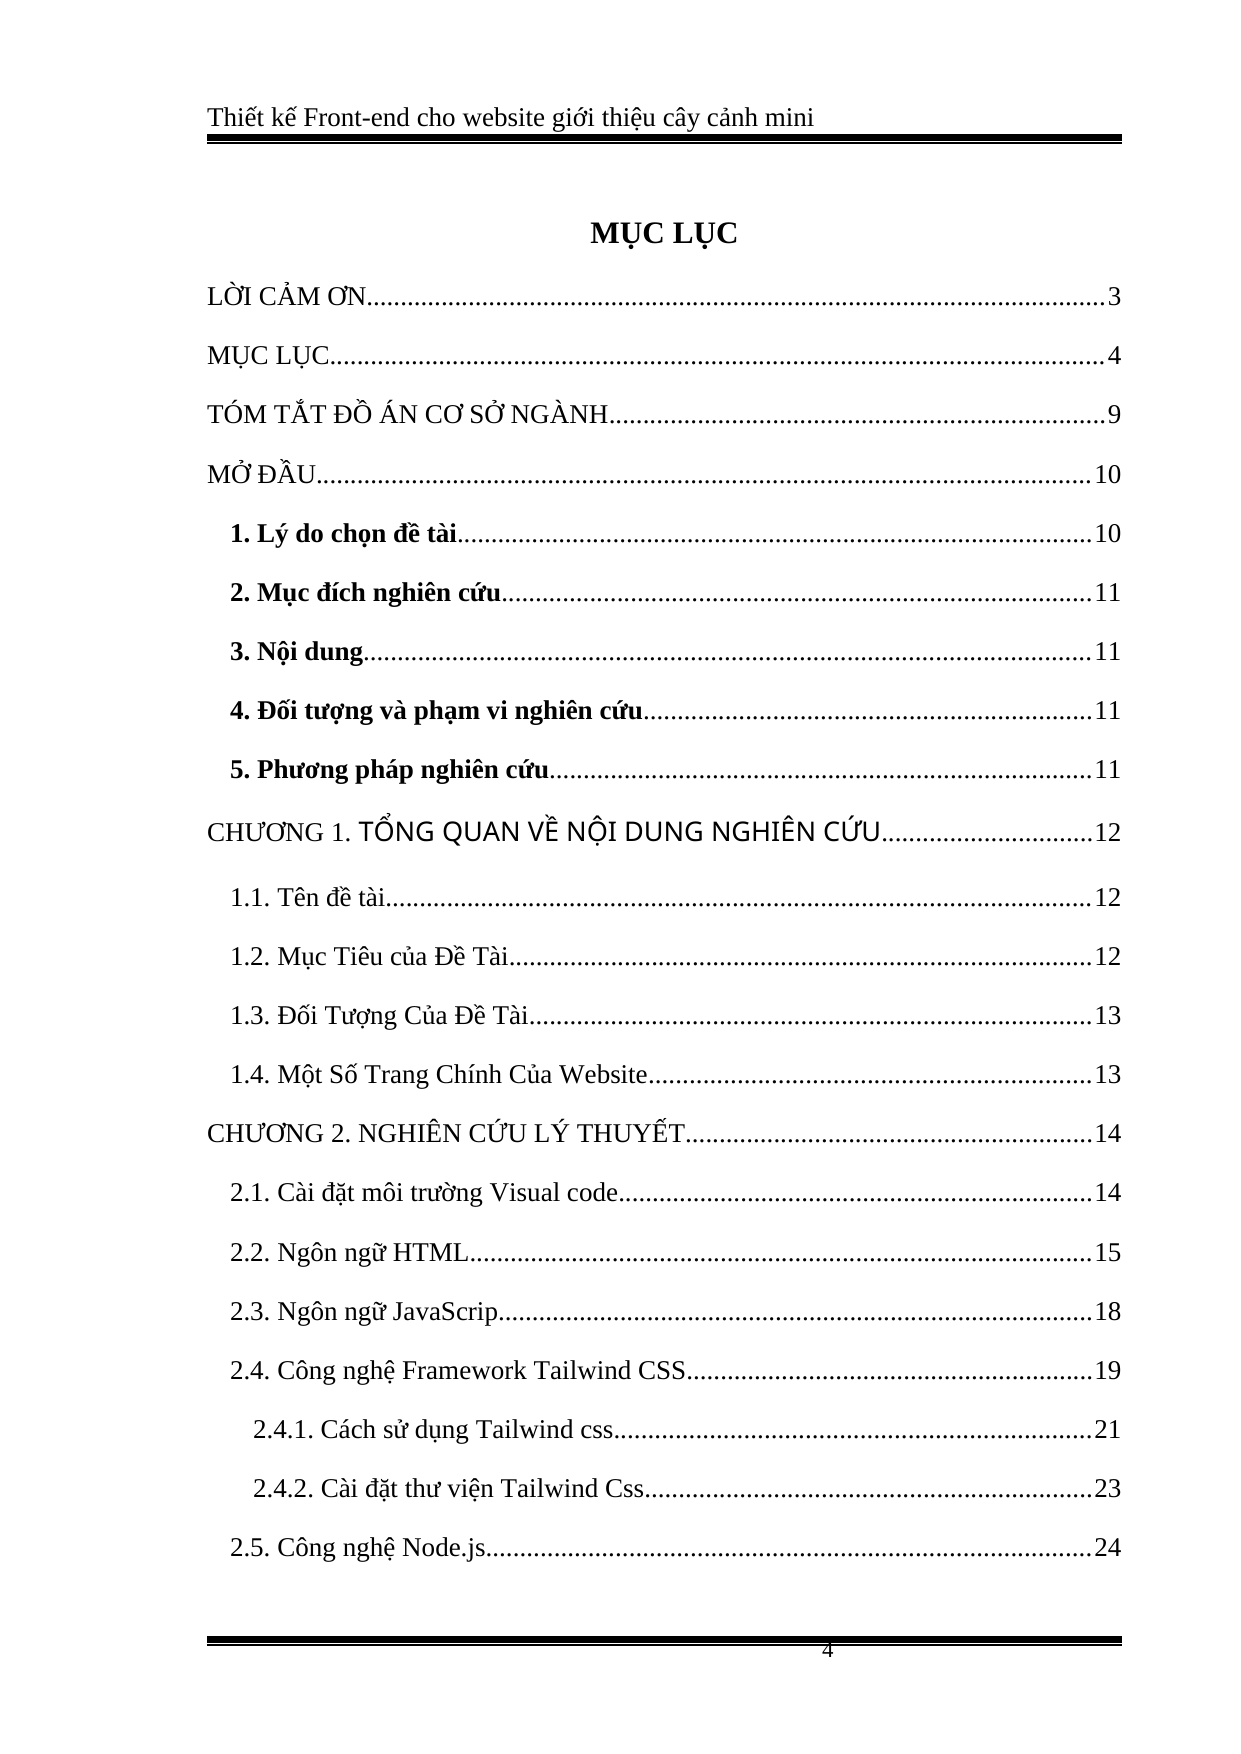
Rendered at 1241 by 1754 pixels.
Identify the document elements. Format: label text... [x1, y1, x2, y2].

text 2.2. Ngôn ngữ HTML 15 [230, 1236, 1122, 1267]
text 2.5. Công nghệ Node.js 24 [230, 1531, 1122, 1563]
text 1.4. Một Số Trang Chính Của Website 13 [230, 1058, 1122, 1089]
text 2.1. Cài đặt môi trường Visual code 14 [230, 1176, 1122, 1208]
text 2.4. Công nghệ Framework Tailwind CSS 19 [230, 1354, 1122, 1385]
text 5. Phương pháp nghiên cứu 11 [230, 754, 1122, 785]
text 2.3. Ngôn ngữ JavaScrip 18 [230, 1295, 1122, 1326]
text 1.3. Đối Tượng Của Đề Tài 13 [230, 999, 1122, 1030]
text CHƯƠNG 1. TỔNG QUAN VỀ NỘI DUNG NGHIÊN CỨU 12 [207, 813, 1122, 850]
text MỤC LỤC 4 [207, 339, 1122, 371]
text CHƯƠNG 2. NGHIÊN CỨU LÝ THUYẾT 14 [207, 1117, 1122, 1148]
text 2.4.1. Cách sử dụng Tailwind css 21 [253, 1413, 1122, 1444]
text MỞ ĐẦU 10 [207, 458, 1122, 489]
subtitle MỤC LỤC [207, 214, 1122, 250]
text 4. Đối tượng và phạm vi nghiên cứu 11 [230, 694, 1122, 726]
text 2. Mục đích nghiên cứu 11 [230, 576, 1122, 607]
text 1.1. Tên đề tài 12 [230, 881, 1122, 912]
text 1.2. Mục Tiêu của Đề Tài 12 [230, 940, 1122, 971]
text 1. Lý do chọn đề tài 10 [230, 517, 1122, 548]
text LỜI CẢM ƠN 3 [207, 280, 1122, 311]
text 3. Nội dung 11 [230, 635, 1122, 666]
text TÓM TẮT ĐỒ ÁN CƠ SỞ NGÀNH 9 [207, 399, 1122, 430]
text 2.4.2. Cài đặt thư viện Tailwind Css 23 [253, 1472, 1122, 1503]
